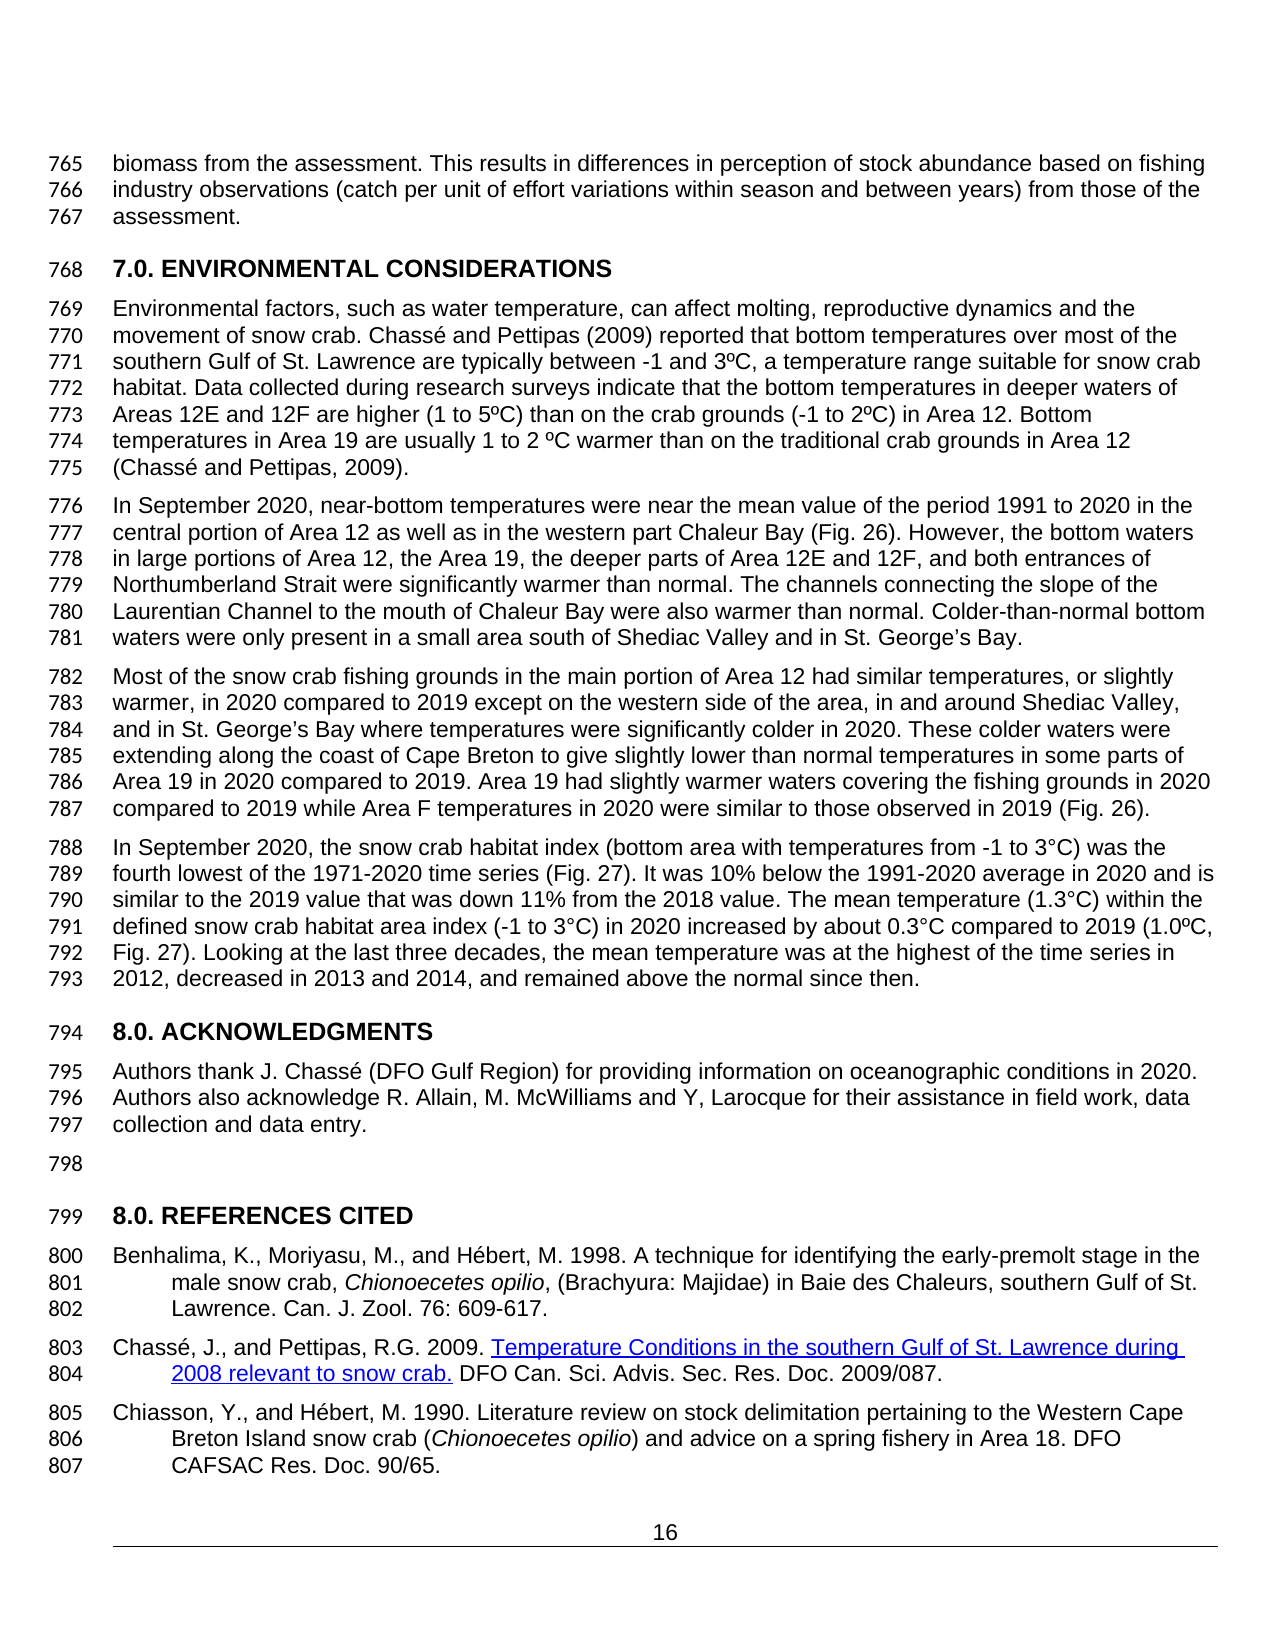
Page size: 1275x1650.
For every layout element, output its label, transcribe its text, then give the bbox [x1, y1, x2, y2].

text In September 2020, the snow crab habitat index (bottom area with temperatures from -1 to 3°C) was the fourth lowest of the 1971-2020 time series (Fig. 27). It was 10% below the 1991-2020 average in 2020 and is similar to the 2019 value that was down 11% from the 2018 value. The mean temperature (1.3°C) within the defined snow crab habitat area index (-1 to 3°C) in 2020 increased by about 0.3°C compared to 2019 (1.0ºC, Fig. 27). Looking at the last three decades, the mean temperature was at the highest of the time series in 2012, decreased in 2013 and 2014, and remained above the normal since then. [112, 833, 1218, 992]
subtitle 8.0. REFERENCES CITED [112, 1201, 1218, 1229]
subtitle 7.0. ENVIRONMENTAL CONSIDERATIONS [112, 254, 1218, 283]
text Authors thank J. Chassé (DFO Gulf Region) for providing information on oceanographic conditions in 2020. Authors also acknowledge R. Allain, M. McWilliams and Y, Larocque for their assistance in field work, data collection and data entry. [112, 1058, 1218, 1137]
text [112, 150, 1218, 229]
subtitle 8.0. ACKNOWLEDGMENTS [112, 1017, 1218, 1045]
text Most of the snow crab fishing grounds in the main portion of Area 12 had similar temperatures, or slightly warmer, in 2020 compared to 2019 except on the western side of the area, in and around Shediac Valley, and in St. George’s Bay where temperatures were significantly colder in 2020. These colder waters were extending along the coast of Cape Breton to give slightly lower than normal temperatures in some parts of Area 19 in 2020 compared to 2019. Area 19 had slightly warmer waters covering the fishing grounds in 2020 compared to 2019 while Area F temperatures in 2020 were similar to those observed in 2019 (Fig. 26). [112, 663, 1218, 821]
text Benhalima, K., Moriyasu, M., and Hébert, M. 1998. A technique for identifying the early-premolt stage in the male snow crab, Chionoecetes opilio, (Brachyura: Majidae) in Baie des Chaleurs, southern Gulf of St. Lawrence. Can. J. Zool. 76: 609-617. [112, 1242, 1218, 1321]
text Chassé, J., and Pettipas, R.G. 2009. Temperature Conditions in the southern Gulf of St. Lawrence during 2008 relevant to snow crab. DFO Can. Sci. Advis. Sec. Res. Doc. 2009/087. [112, 1334, 1218, 1386]
text Environmental factors, such as water temperature, can affect molting, reproductive dynamics and the movement of snow crab. Chassé and Pettipas (2009) reported that bottom temperatures over most of the southern Gulf of St. Lawrence are typically between -1 and 3ºC, a temperature range suitable for snow crab habitat. Data collected during research surveys indicate that the bottom temperatures in deeper waters of Areas 12E and 12F are higher (1 to 5ºC) than on the crab grounds (-1 to 2ºC) in Area 12. Bottom temperatures in Area 19 are usually 1 to 2 ºC warmer than on the traditional crab grounds in Area 12 (Chassé and Pettipas, 2009). [112, 295, 1218, 480]
text In September 2020, near-bottom temperatures were near the mean value of the period 1991 to 2020 in the central portion of Area 12 as well as in the western part Chaleur Bay (Fig. 26). However, the bottom waters in large portions of Area 12, the Area 19, the deeper parts of Area 12E and 12F, and both entrances of Northumberland Strait were significantly warmer than normal. The channels connecting the slope of the Laurentian Channel to the mouth of Chaleur Bay were also warmer than normal. Colder-than-normal bottom waters were only present in a small area south of Shediac Valley and in St. George’s Bay. [112, 492, 1218, 650]
text Chiasson, Y., and Hébert, M. 1990. Literature review on stock delimitation pertaining to the Western Cape Breton Island snow crab (Chionoecetes opilio) and advice on a spring fishery in Area 18. DFO CAFSAC Res. Doc. 90/65. [112, 1399, 1218, 1478]
